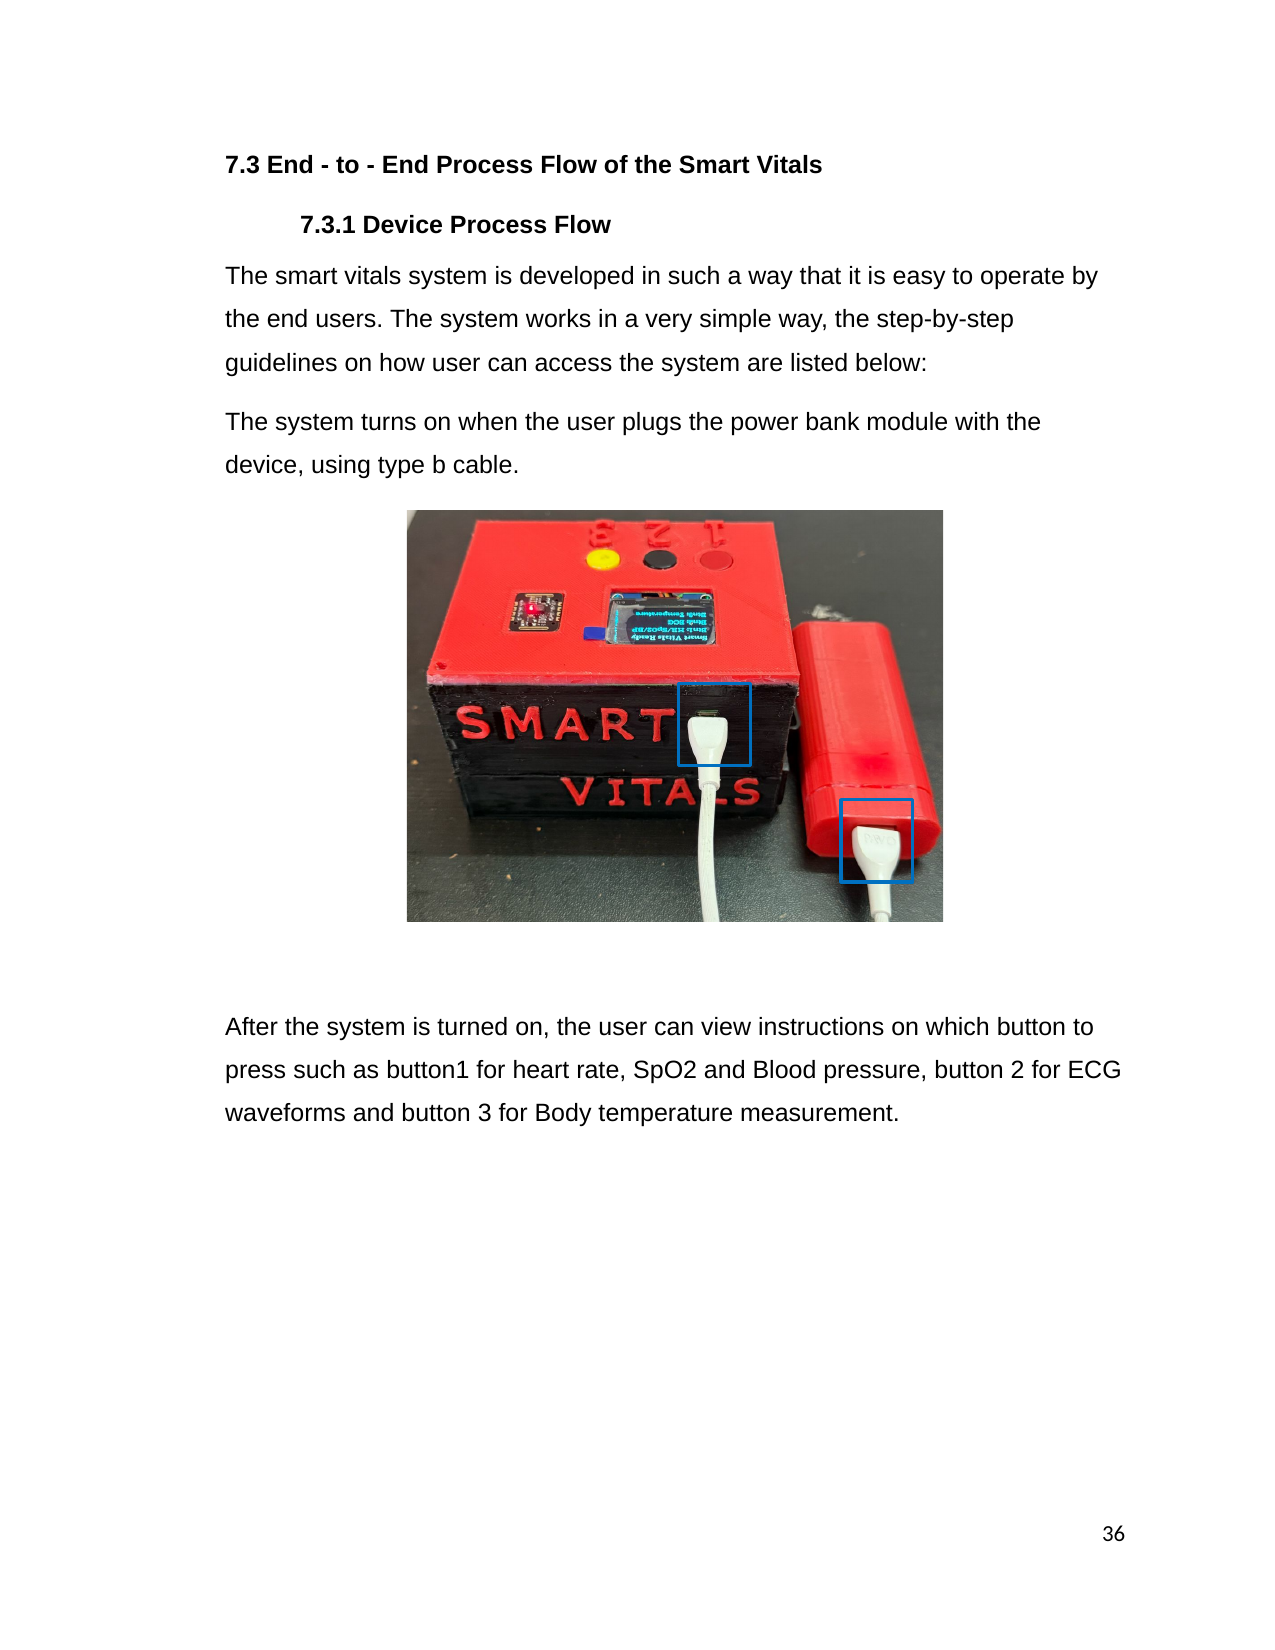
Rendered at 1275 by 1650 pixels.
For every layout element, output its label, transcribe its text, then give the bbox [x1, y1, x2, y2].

picture [406, 510, 944, 922]
text The smart vitals system is developed in such a way that it is easy to operate by the end users. The system works in a very simple way, the step-by-step guidelines on how user can access the system are listed below: [225, 261, 1125, 376]
text The system turns on when the user plugs the power bank module with the device, using type b cable. [225, 407, 1125, 479]
subtitle 7.3.1 Device Process Flow [225, 210, 1125, 238]
text After the system is turned on, the user can view instructions on which button to press such as button1 for heart rate, SpO2 and Blood pressure, button 2 for ECG waveforms and button 3 for Body temperature measurement. [225, 1012, 1125, 1127]
subtitle 7.3 End - to - End Process Flow of the Smart Vitals [225, 150, 1125, 179]
